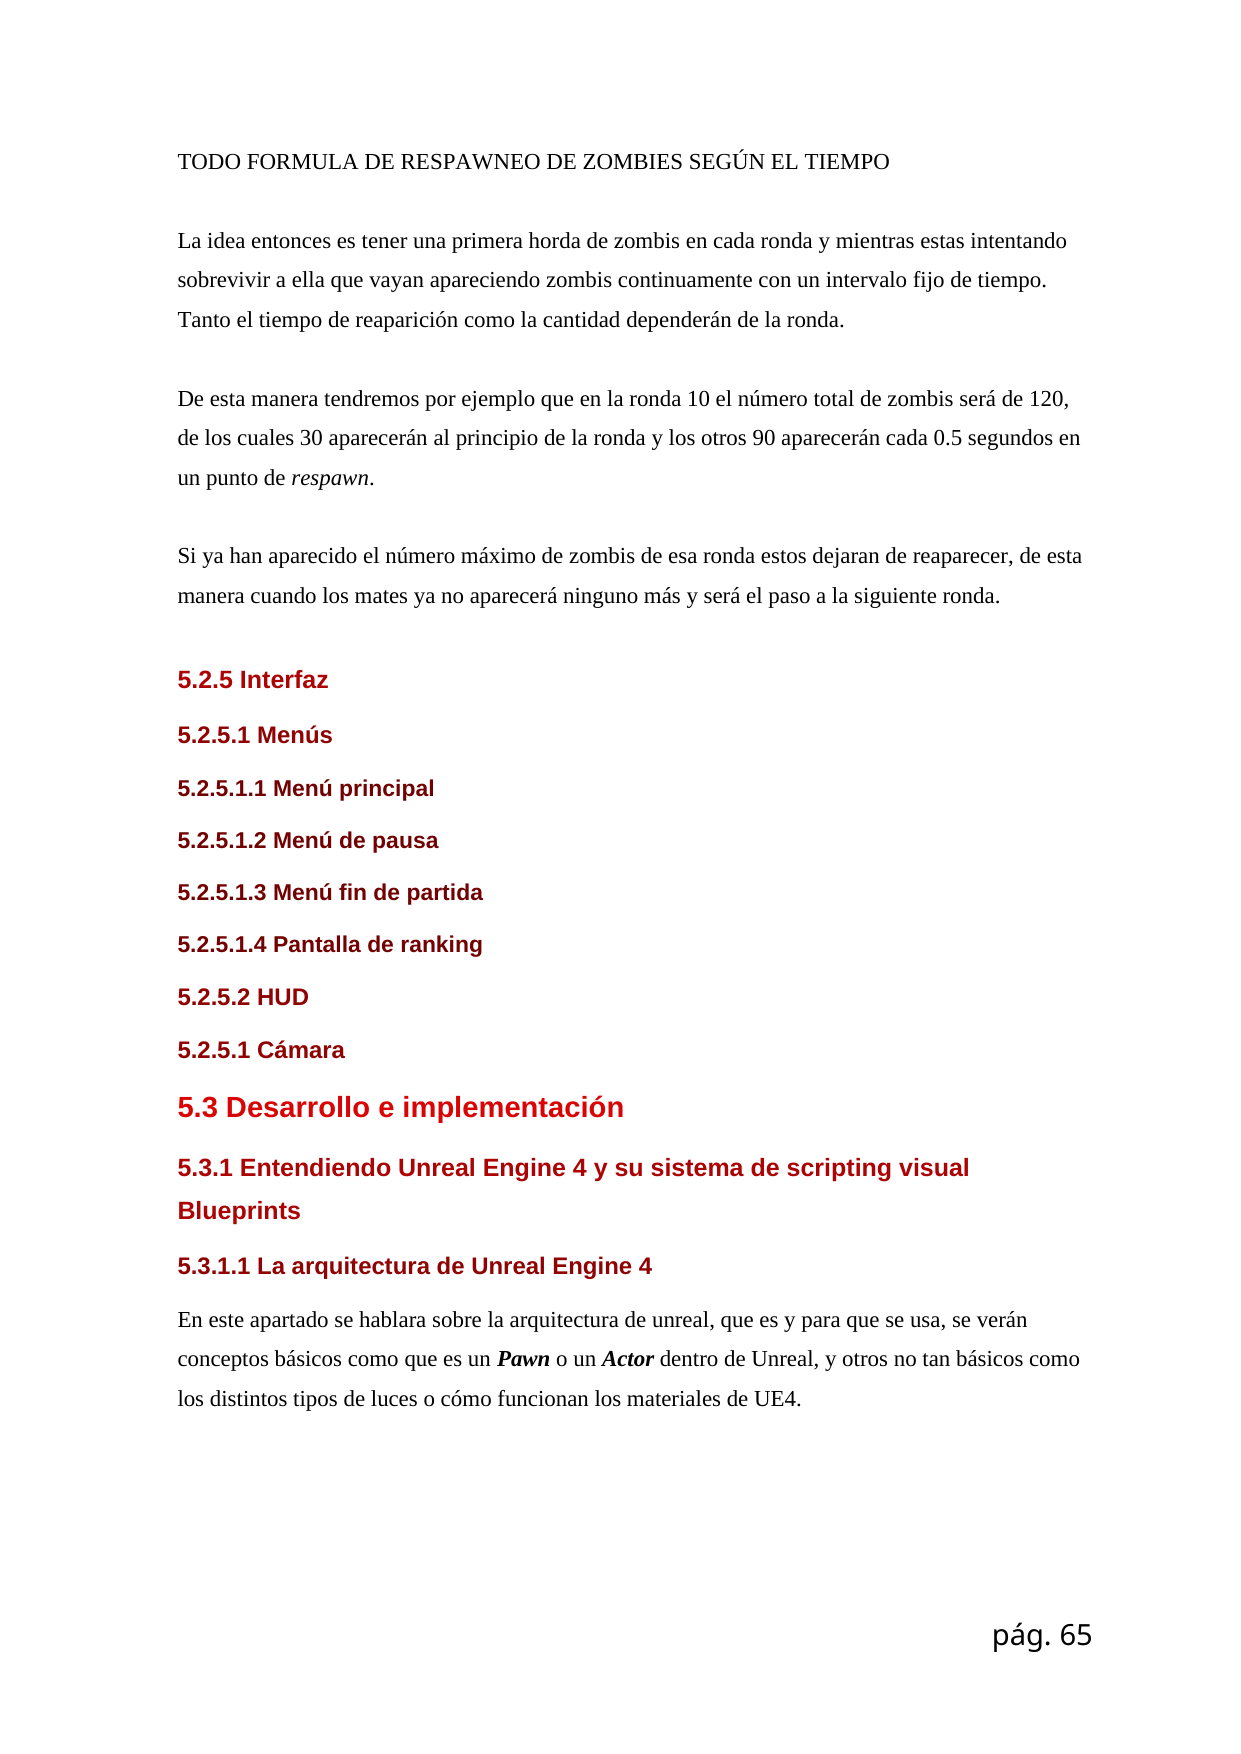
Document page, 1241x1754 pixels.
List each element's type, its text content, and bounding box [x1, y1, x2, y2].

subtitle 5.3.1 Entendiendo Unreal Engine 4 y su sistema de scripting visual Blueprints [177, 1153, 1092, 1225]
subtitle 5.2.5.1 Cámara [177, 1036, 1092, 1064]
text En este apartado se hablara sobre la arquitectura de unreal, que es y para que se usa, se verán conceptos básicos como que es un Pawn o un Actor dentro de Unreal, y otros no tan básicos como los distintos tipos de luces o cómo funcionan los materiales de UE4. [177, 1306, 1092, 1411]
subtitle 5.2.5.1.4 Pantalla de ranking [177, 931, 1092, 957]
text TODO FORMULA DE RESPAWNEO DE ZOMBIES SEGÚN EL TIEMPO [177, 148, 1092, 174]
text Si ya han aparecido el número máximo de zombis de esa ronda estos dejaran de reaparecer, de esta manera cuando los mates ya no aparecerá ninguno más y será el paso a la siguiente ronda. [177, 542, 1092, 608]
subtitle 5.2.5.1.1 Menú principal [177, 774, 1092, 801]
subtitle 5.3.1.1 La arquitectura de Unreal Engine 4 [177, 1252, 1092, 1279]
subtitle 5.2.5.2 HUD [177, 982, 1092, 1010]
text De esta manera tendremos por ejemplo que en la ronda 10 el número total de zombis será de 120, de los cuales 30 aparecerán al principio de la ronda y los otros 90 aparecerán cada 0.5 segundos en un punto de respawn. [177, 384, 1092, 490]
subtitle 5.2.5 Interfaz [177, 665, 1092, 694]
text La idea entonces es tener una primera horda de zombis en cada ronda y mientras estas intentando sobrevivir a ella que vayan apareciendo zombis continuamente con un intervalo fijo de tiempo. Tanto el tiempo de reaparición como la cantidad dependerán de la ronda. [177, 227, 1092, 332]
subtitle 5.2.5.1 Menús [177, 721, 1092, 748]
subtitle 5.2.5.1.2 Menú de pausa [177, 827, 1092, 853]
subtitle 5.2.5.1.3 Menú fin de partida [177, 878, 1092, 905]
subtitle 5.3 Desarrollo e implementación [177, 1090, 1092, 1124]
